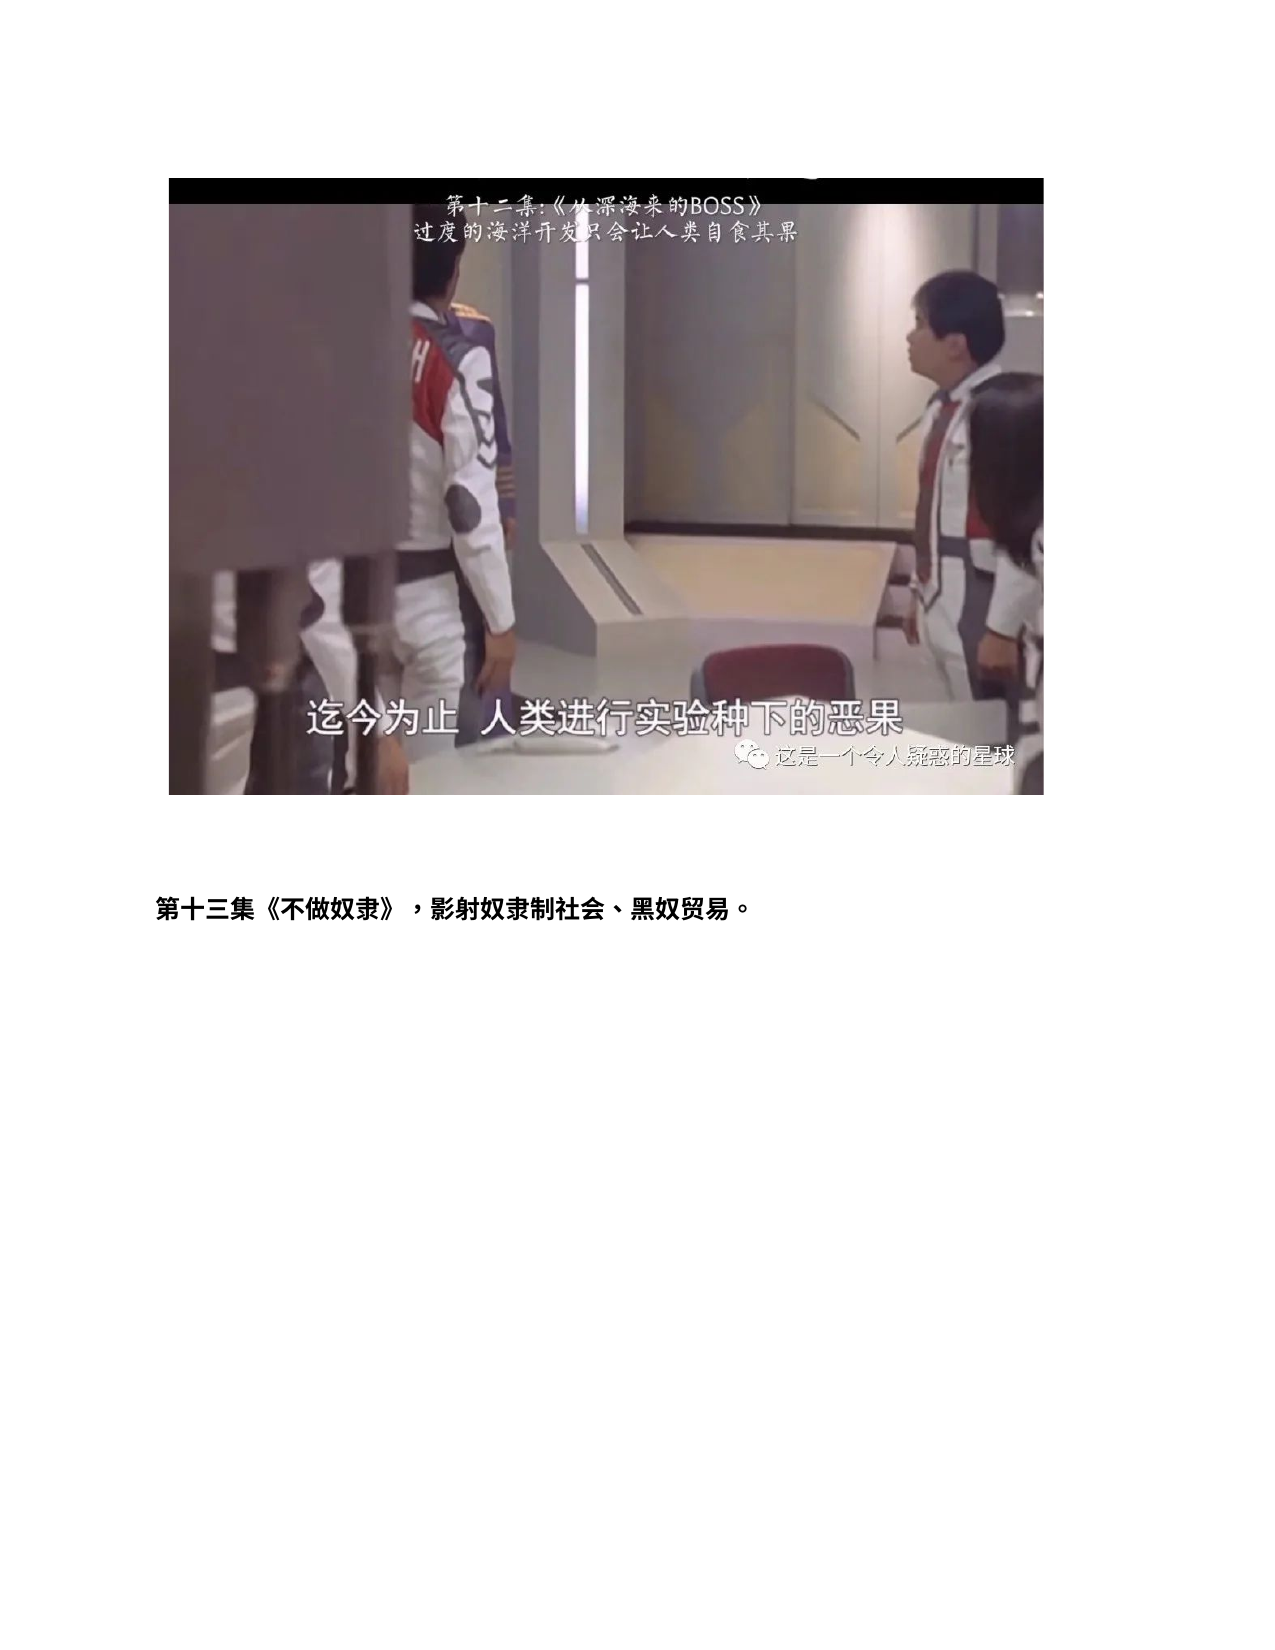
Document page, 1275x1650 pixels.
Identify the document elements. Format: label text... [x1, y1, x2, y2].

picture [168, 178, 1044, 795]
text 第十三集《不做奴隶》，影射奴隶制社会、黑奴贸易。 [150, 896, 1125, 924]
